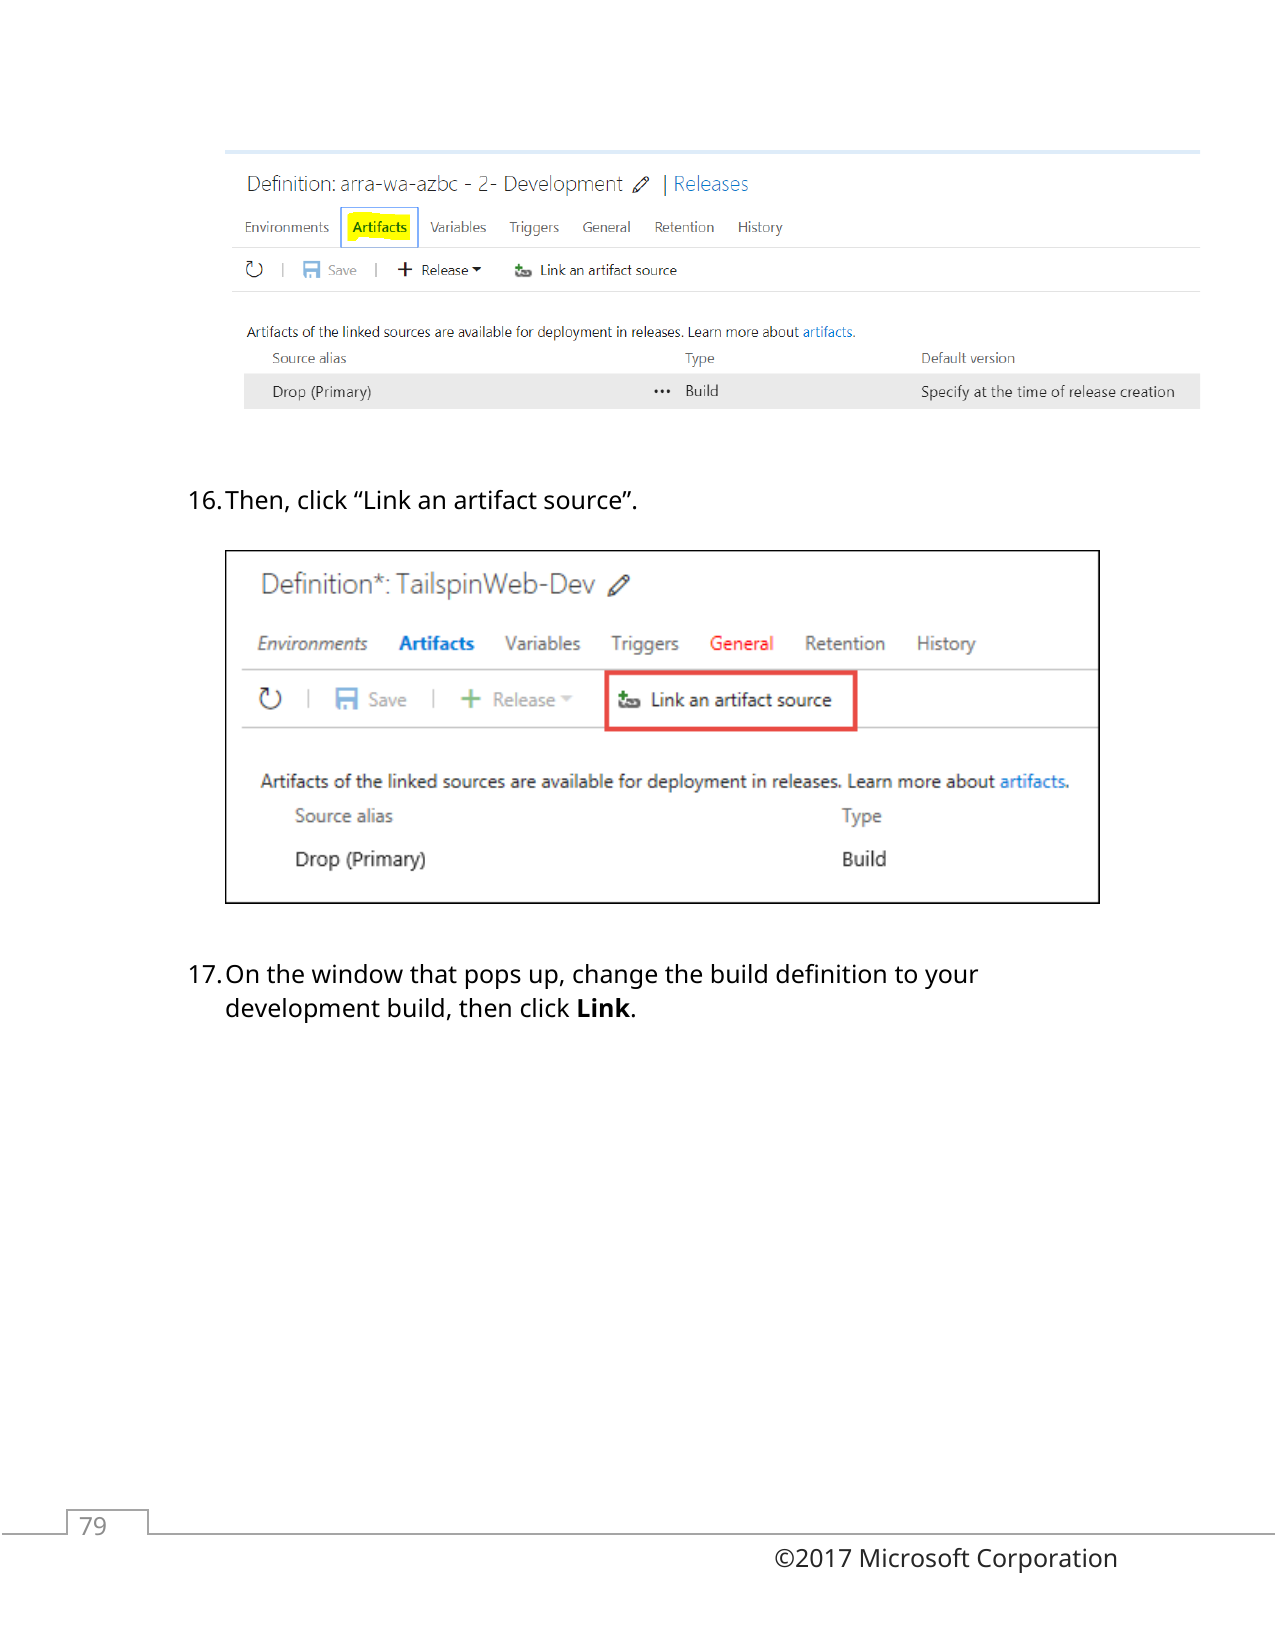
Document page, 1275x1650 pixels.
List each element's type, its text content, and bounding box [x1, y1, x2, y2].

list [187, 150, 1125, 470]
picture [225, 150, 1200, 439]
picture [225, 550, 1100, 904]
list On the window that pops up, change the build definition to your development build, then click Link. [187, 957, 1125, 1025]
